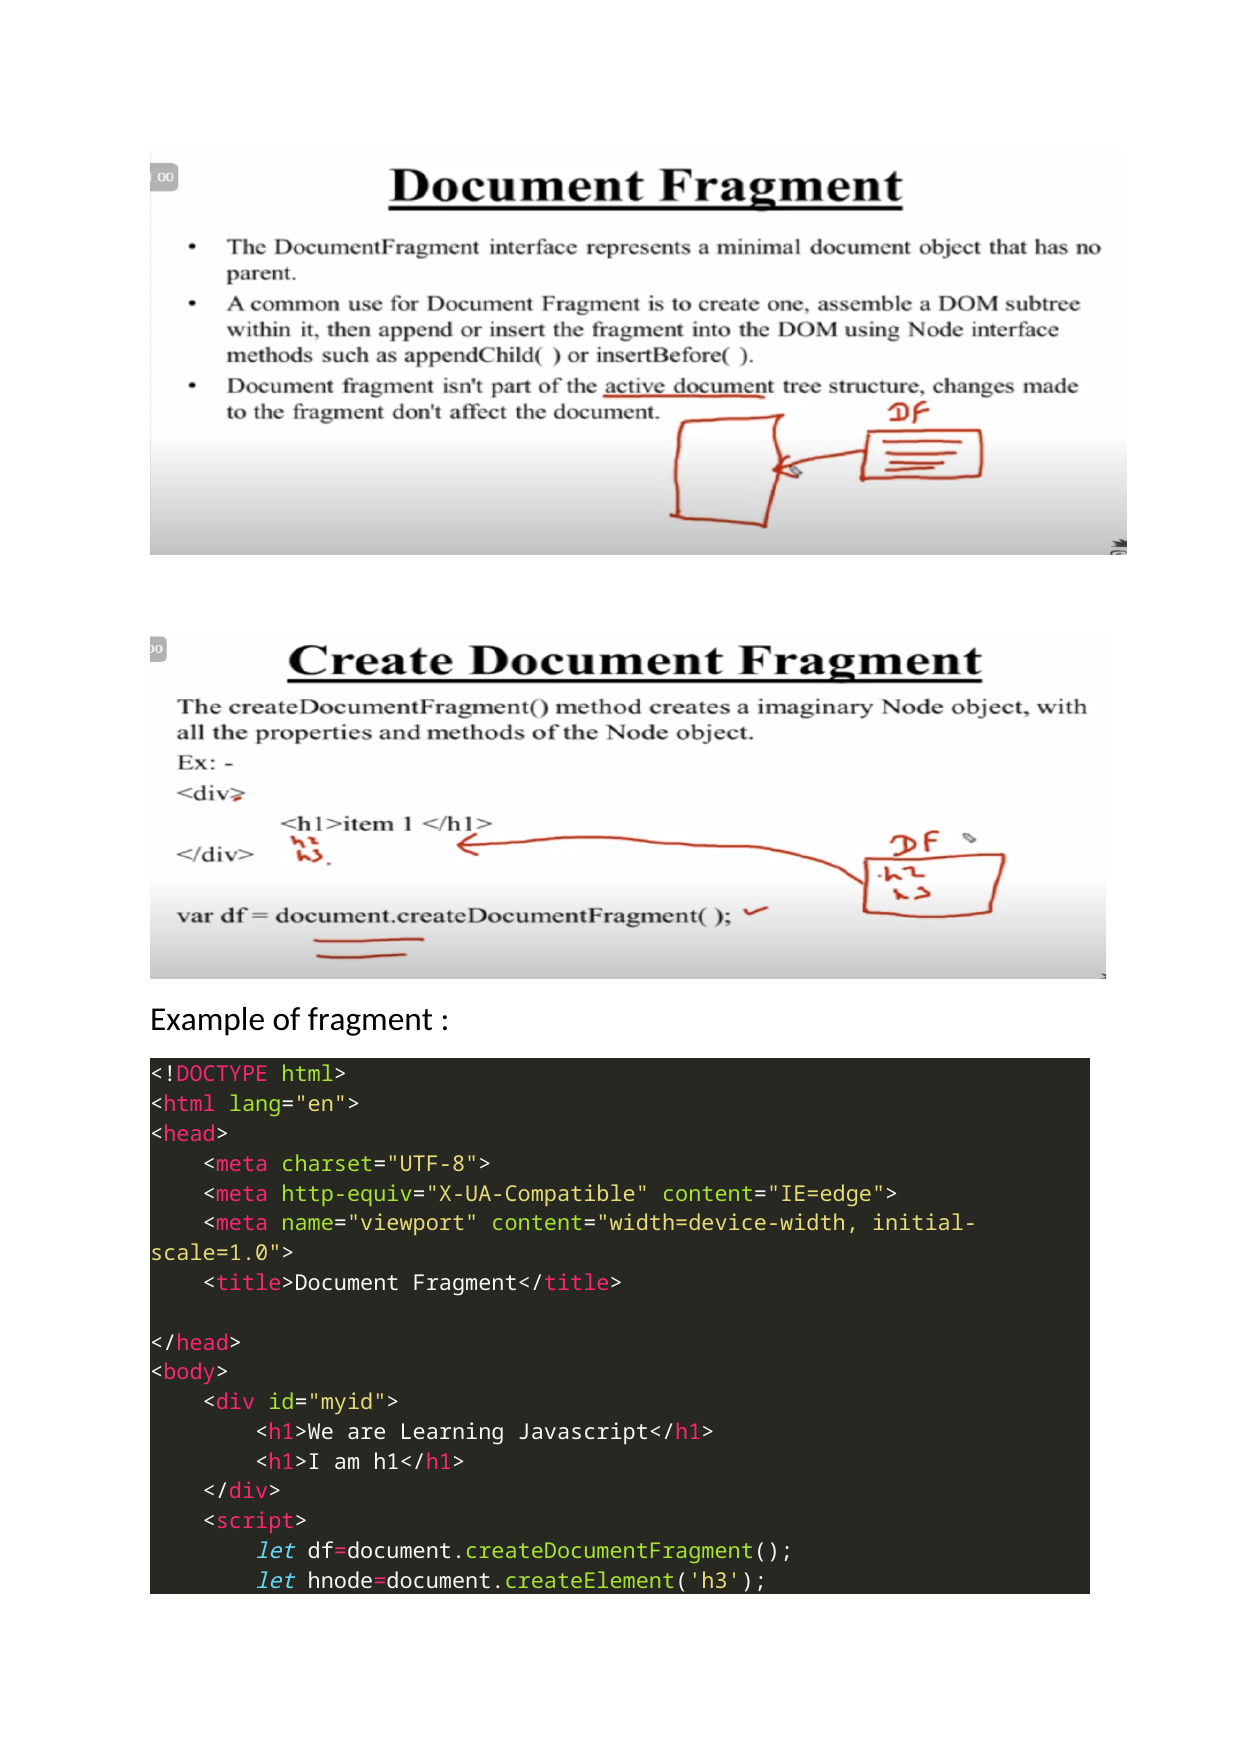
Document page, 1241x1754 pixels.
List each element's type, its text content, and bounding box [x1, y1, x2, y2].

text let df=document.createDocumentFragment(); [150, 1535, 1090, 1565]
text <meta http-equiv="X-UA-Compatible" content="IE=edge"> [150, 1177, 1090, 1207]
picture [150, 633, 1107, 979]
text <body> [150, 1356, 1090, 1386]
text <h1>We are Learning Javascript</h1> [150, 1416, 1090, 1446]
text <h1>I am h1</h1> [150, 1446, 1090, 1475]
text <html lang="en"> [150, 1088, 1090, 1118]
text <!DOCTYPE html> [150, 1058, 1090, 1088]
text <script> [150, 1505, 1090, 1535]
text </head> [150, 1326, 1090, 1356]
text <head> [150, 1118, 1090, 1148]
text <title>Document Fragment</title> [150, 1267, 1090, 1297]
text let hnode=document.createElement('h3'); [150, 1565, 1090, 1594]
text <meta charset="UTF-8"> [150, 1148, 1090, 1177]
text </div> [150, 1475, 1090, 1505]
text Example of fragment : [150, 998, 1090, 1038]
text <meta name="viewport" content="width=device-width, initial-scale=1.0"> [150, 1207, 1090, 1267]
picture [150, 150, 1127, 555]
text <div id="myid"> [150, 1386, 1090, 1416]
